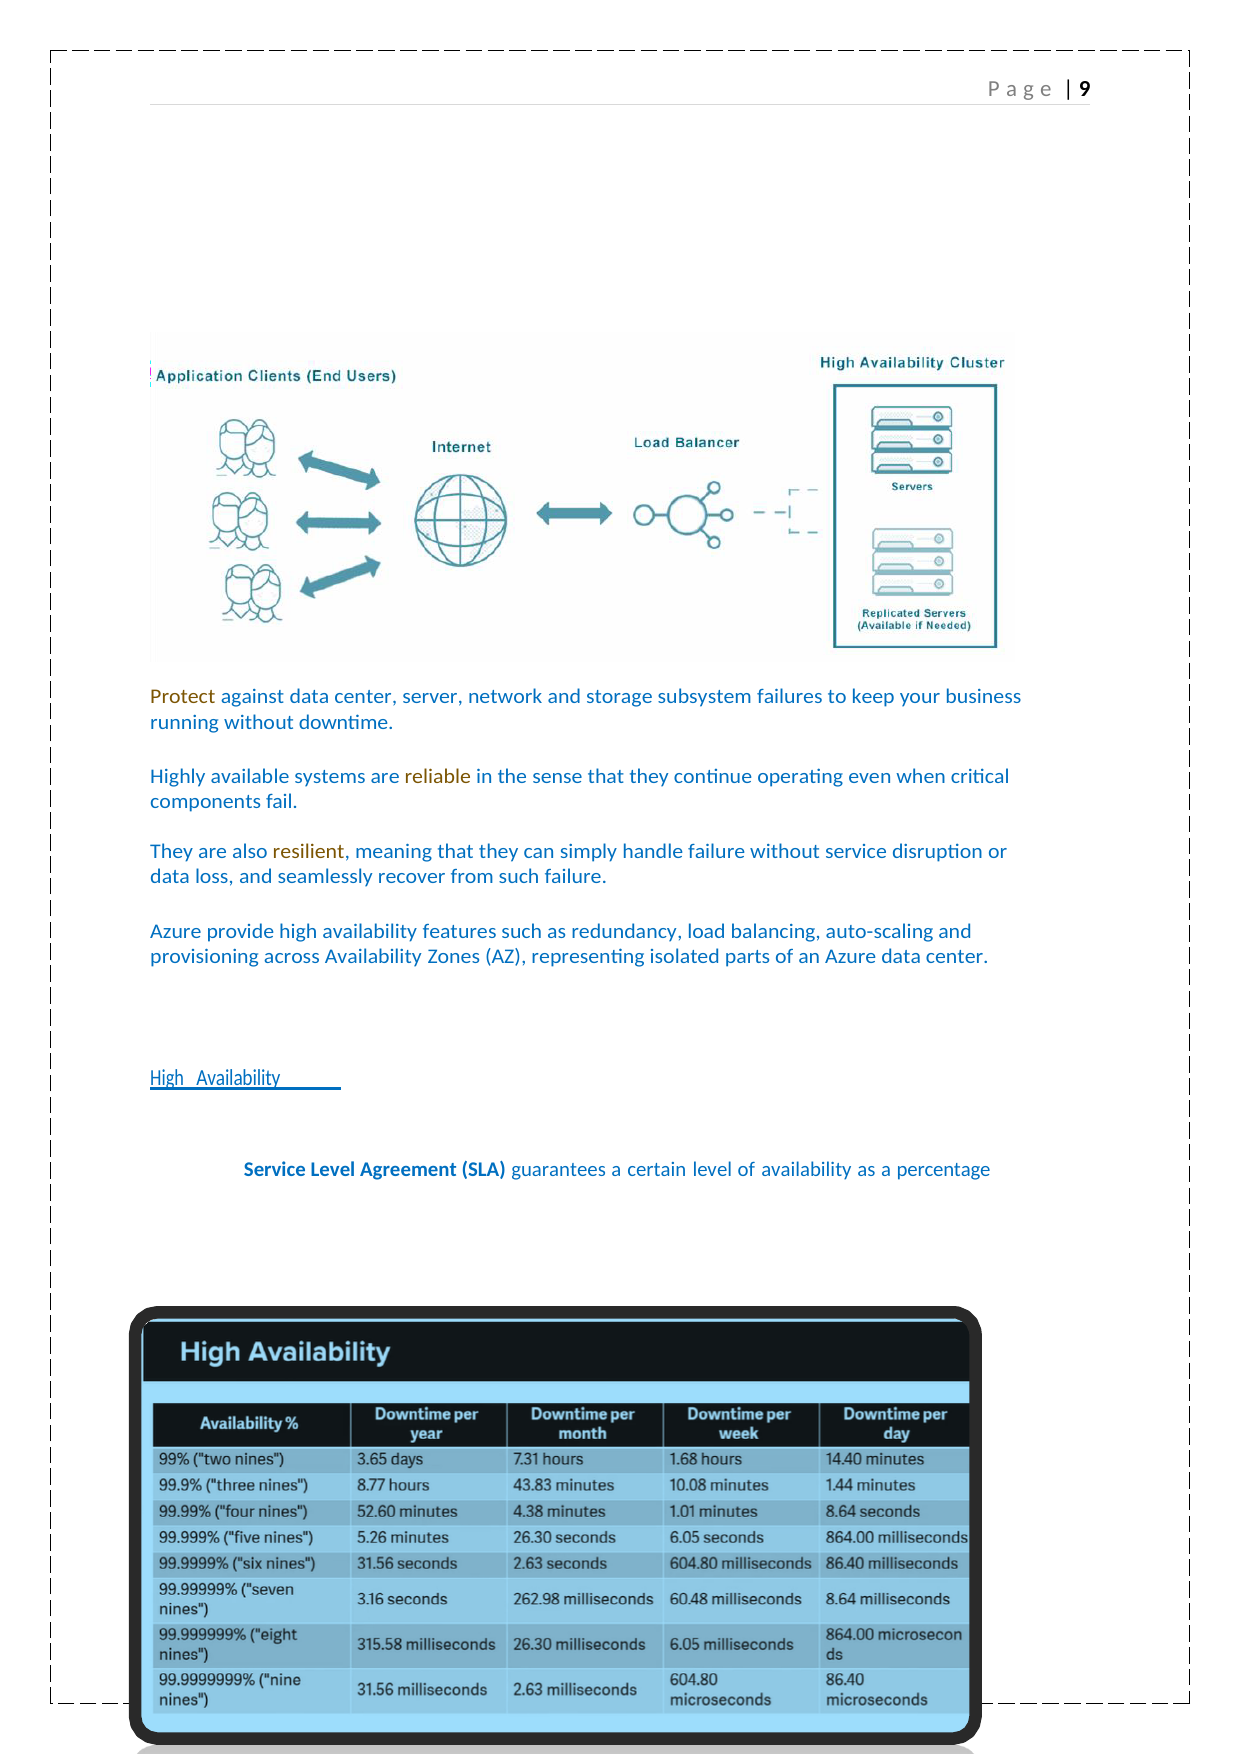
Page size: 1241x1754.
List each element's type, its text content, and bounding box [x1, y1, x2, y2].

text High Availability [150, 1063, 1090, 1091]
text They are also resilient, meaning that they can simply handle failure without service disruption or data loss, and seamlessly recover from such failure. [150, 838, 1041, 889]
picture [150, 332, 1015, 662]
text Highly available systems are reliable in the sense that they continue operating even when critical components fail. [150, 763, 1090, 814]
text Azure provide high availability features such as redundancy, load balancing, auto-scaling and provisioning across Availability Zones (AZ), representing isolated parts of an Azure data center. [150, 918, 1061, 969]
text Service Level Agreement (SLA) guarantees a certain level of availability as a percentage [244, 1156, 1090, 1182]
picture [142, 1319, 969, 1732]
picture [129, 1744, 981, 1754]
